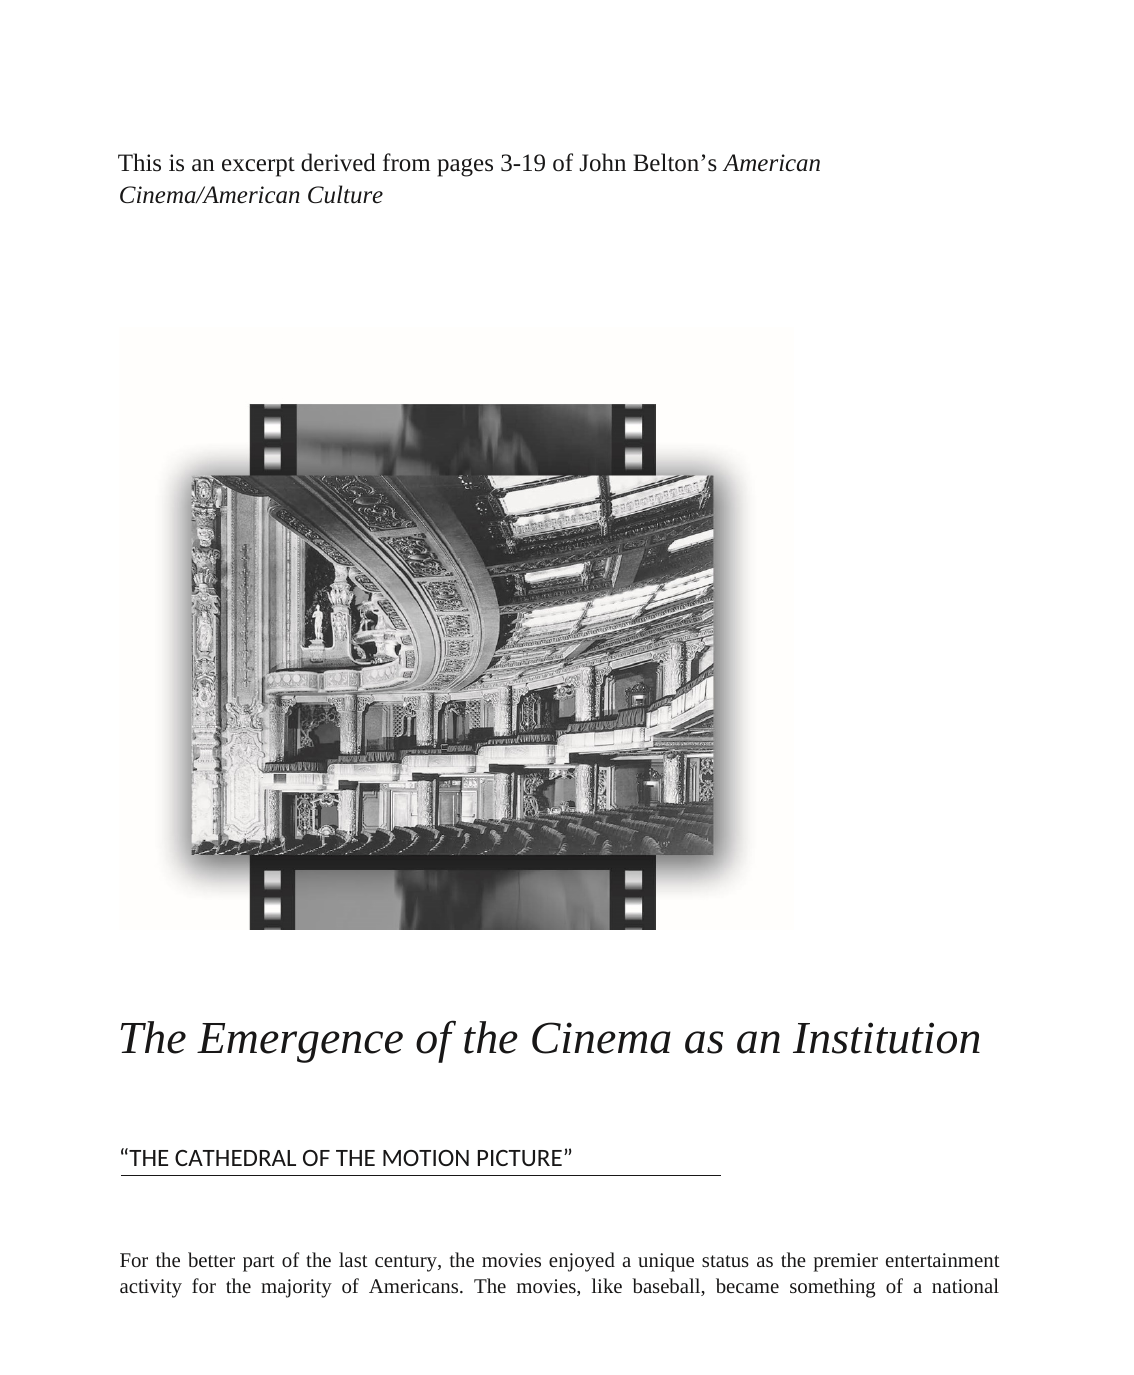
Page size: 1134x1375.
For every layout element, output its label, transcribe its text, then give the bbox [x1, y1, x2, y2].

text This is an excerpt derived from pages 3-19 of John Belton’s American Cinema/American Culture [118, 148, 1001, 209]
text “THE CATHEDRAL OF THE MOTION PICTURE” [119, 1142, 1001, 1172]
picture [119, 327, 795, 930]
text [119, 1248, 1001, 1298]
